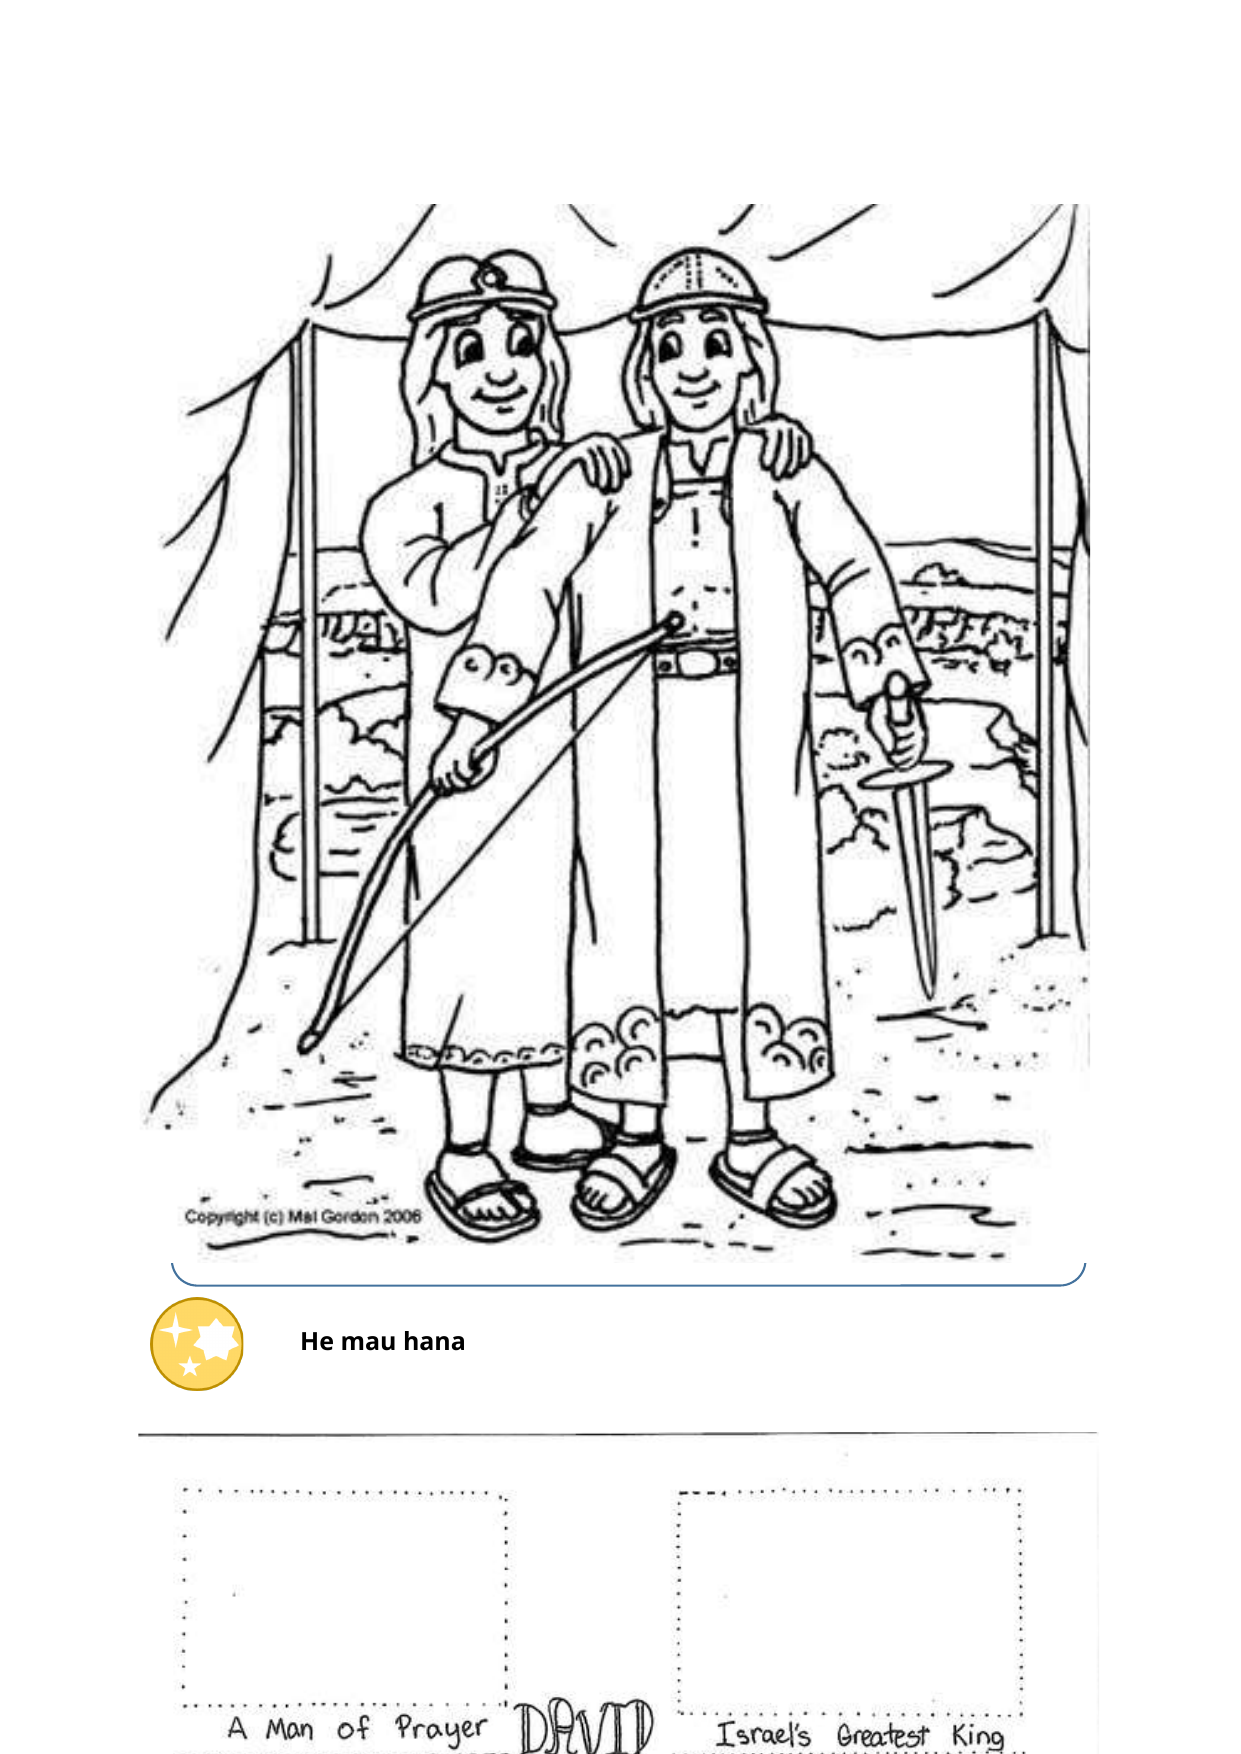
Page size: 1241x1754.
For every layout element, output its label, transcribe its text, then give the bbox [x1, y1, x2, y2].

picture [139, 204, 1091, 1263]
picture [150, 1297, 244, 1391]
picture [138, 1432, 1100, 1754]
text He mau hana [244, 1323, 1090, 1358]
